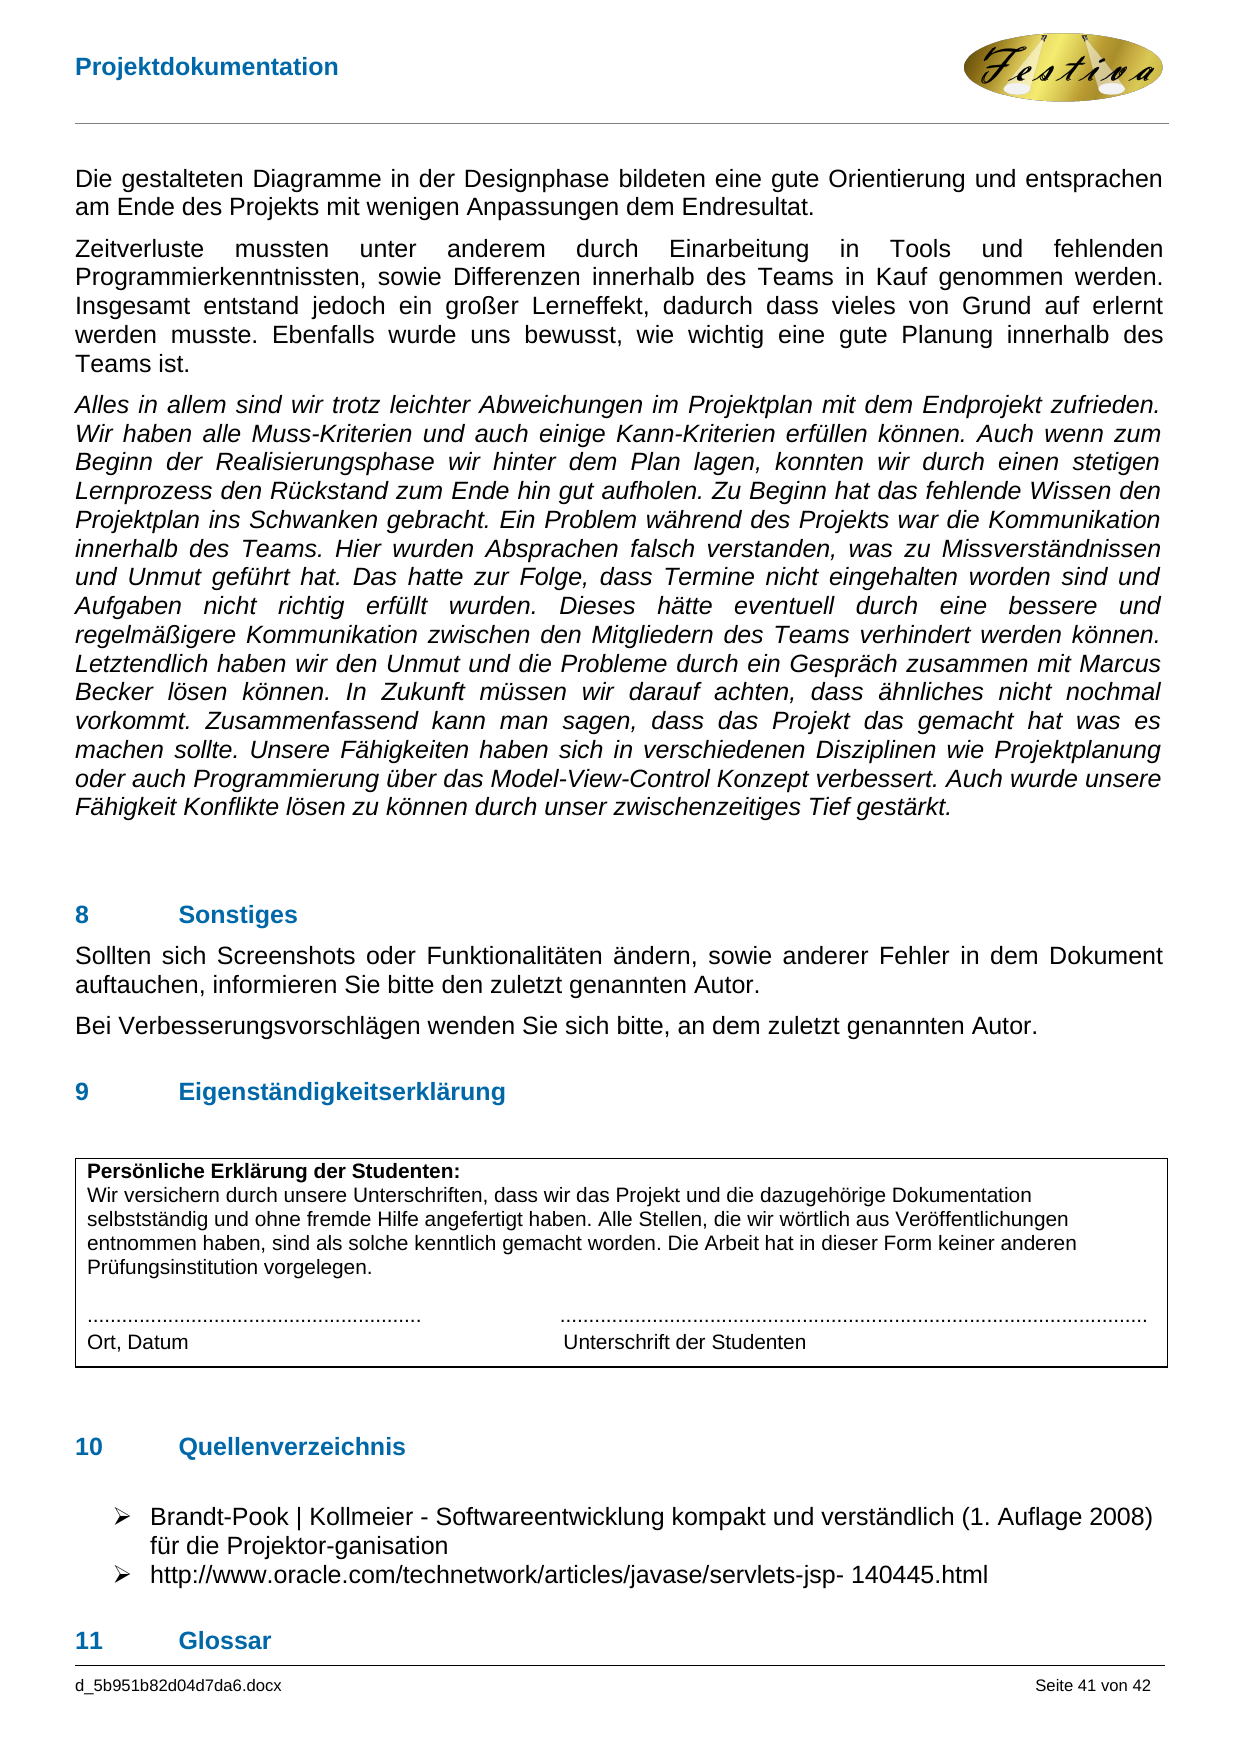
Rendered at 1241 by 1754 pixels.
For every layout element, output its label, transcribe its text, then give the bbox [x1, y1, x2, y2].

list http://www.oracle.com/technetwork/articles/javase/servlets-jsp- 140445.html [112, 1560, 1165, 1588]
text Zeitverluste mussten unter anderem durch Einarbeitung in Tools und fehlenden Programmierkenntnissten, sowie Differenzen innerhalb des Teams in Kauf genommen werden. Insgesamt entstand jedoch ein großer Lerneffekt, dadurch dass vieles von Grund auf erlernt werden musste. Ebenfalls wurde uns bewusst, wie wichtig eine gute Planung innerhalb des Teams ist. [75, 233, 1165, 377]
subtitle Glossar [75, 1626, 1165, 1655]
text Bei Verbesserungsvorschlägen wenden Sie sich bitte, an dem zuletzt genannten Autor. [75, 1011, 1165, 1040]
subtitle Eigenständigkeitserklärung [75, 1077, 1165, 1106]
text Alles in allem sind wir trotz leichter Abweichungen im Projektplan mit dem Endprojekt zufrieden. Wir haben alle Muss-Kriterien und auch einige Kann-Kriterien erfüllen können. Auch wenn zum Beginn der Realisierungsphase wir hinter dem Plan lagen, konnten wir durch einen stetigen Lernprozess den Rückstand zum Ende hin gut aufholen. Zu Beginn hat das fehlende Wissen den Projektplan ins Schwanken gebracht. Ein Problem während des Projekts war die Kommunikation innerhalb des Teams. Hier wurden Absprachen falsch verstanden, was zu Missverständnissen und Unmut geführt hat. Das hatte zur Folge, dass Termine nicht eingehalten worden sind und Aufgaben nicht richtig erfüllt wurden. Dieses hätte eventuell durch eine bessere und regelmäßigere Kommunikation zwischen den Mitgliedern des Teams verhindert werden können. Letztendlich haben wir den Unmut und die Probleme durch ein Gespräch zusammen mit Marcus Becker lösen können. In Zukunft müssen wir darauf achten, dass ähnliches nicht nochmal vorkommt. Zusammenfassend kann man sagen, dass das Projekt das gemacht hat was es machen sollte. Unsere Fähigkeiten haben sich in verschiedenen Disziplinen wie Projektplanung oder auch Programmierung über das Model-View-Control Konzept verbessert. Auch wurde unsere Fähigkeit Konflikte lösen zu können durch unser zwischenzeitiges Tief gestärkt. [75, 390, 1165, 821]
subtitle Sonstiges [75, 900, 1165, 928]
table_header Persönliche Erklärung der Studenten: Wir versichern durch unsere Unterschriften, dass wir das Projekt und die dazugehörige Dokumentation selbstständig und ohne fremde Hilfe angefertigt haben. Alle Stellen, die wir wörtlich aus Veröffentlichungen entnommen haben, sind als solche kenntlich gemacht worden. Die Arbeit hat in dieser Form keiner anderen Prüfungsinstitution vorgelegen. .......................................................... ...................................................................................................... Ort, Datum Unterschrift der Studenten [76, 1159, 1167, 1366]
text Sollten sich Screenshots oder Funktionalitäten ändern, sowie anderer Fehler in dem Dokument auftauchen, informieren Sie bitte den zuletzt genannten Autor. [75, 941, 1165, 998]
subtitle Quellenverzeichnis [75, 1432, 1165, 1461]
picture [962, 29, 1169, 106]
list Brandt-Pook | Kollmeier - Softwareentwicklung kompakt und verständlich (1. Auflage 2008) für die Projektor-ganisation [112, 1502, 1165, 1560]
text Die gestalteten Diagramme in der Designphase bildeten eine gute Orientierung und entsprachen am Ende des Projekts mit wenigen Anpassungen dem Endresultat. [75, 163, 1165, 221]
